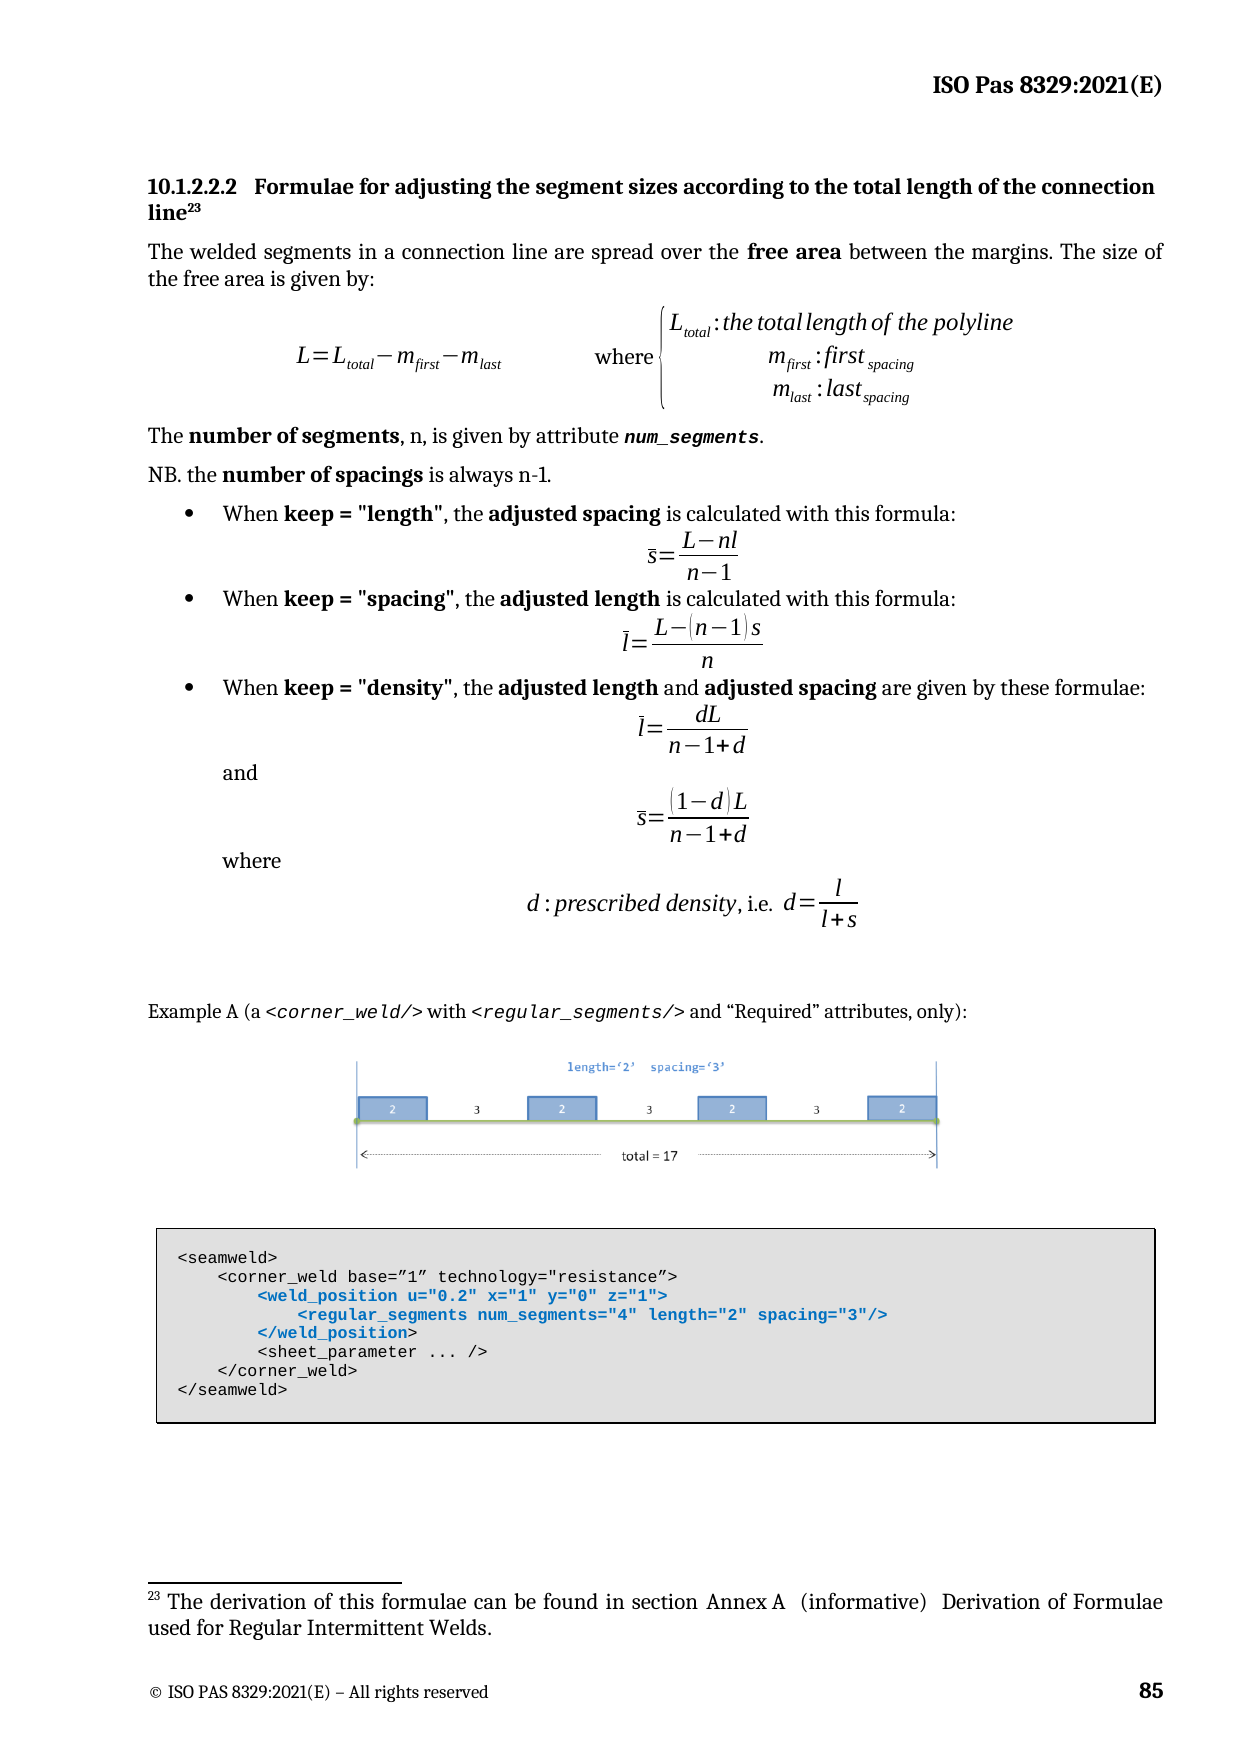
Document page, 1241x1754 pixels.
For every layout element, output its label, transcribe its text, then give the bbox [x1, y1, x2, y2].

list When keep = "length", the adjusted spacing is calculated with this formula: [185, 501, 1163, 527]
text The welded segments in a connection line are spread over the free area between the margins. The size of the free area is given by: [148, 239, 1163, 292]
text <regular_segments num_segments="4" length="2" spacing="3"/> [157, 1303, 1154, 1322]
text </corner_weld> [157, 1359, 1154, 1378]
text <sheet_parameter ... /> [157, 1341, 1154, 1359]
text </seamweld> [157, 1378, 1154, 1397]
subtitle Formulae for adjusting the segment sizes according to the total length of the connection line [148, 174, 1163, 227]
list When keep = "density", the adjusted length and adjusted spacing are given by these formulae: [185, 674, 1163, 701]
list and [223, 759, 1163, 786]
text </weld_position> [157, 1322, 1154, 1341]
text Example A (a <corner_weld/> with <regular_segments/> and “Required” attributes, only): [148, 999, 1163, 1024]
list When keep = "spacing", the adjusted length is calculated with this formula: [185, 586, 1163, 612]
text <weld_position u="0.2" x="1" y="0" z="1"> [157, 1284, 1154, 1303]
text where [148, 304, 1163, 410]
text The number of segments, n, is given by attribute num_segments. [148, 423, 1163, 449]
text <corner_weld base=”1” technology="resistance”> [157, 1265, 1154, 1284]
text NB. the number of spacings is always n-1. [148, 462, 1163, 488]
picture [300, 1036, 1011, 1191]
list where [223, 848, 1163, 874]
list , i.e. [223, 874, 1163, 933]
text <seamweld> [157, 1246, 1154, 1265]
